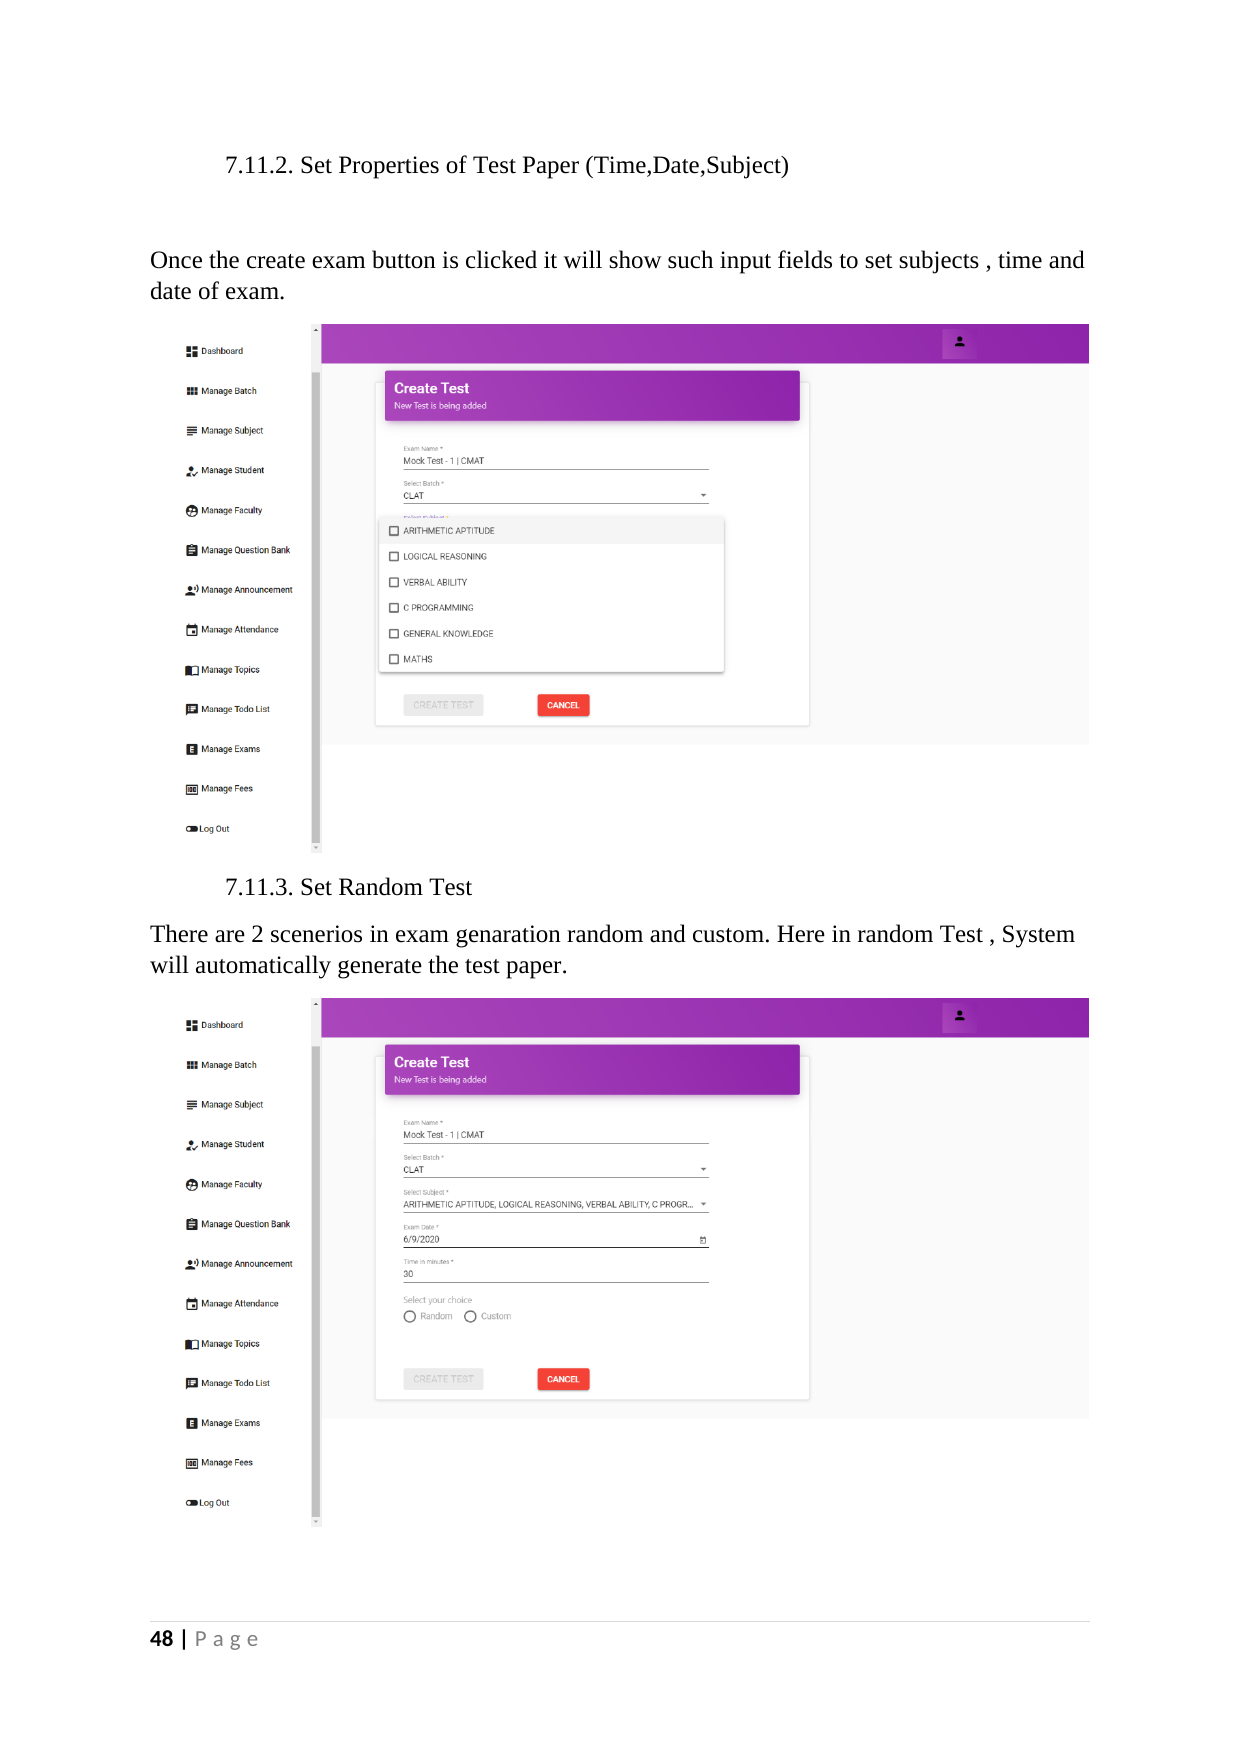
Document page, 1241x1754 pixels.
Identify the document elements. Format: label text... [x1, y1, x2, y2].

list Set Random Test [225, 872, 1090, 901]
text There are 2 scenerios in exam genaration random and custom. Here in random Test , System will automatically generate the test paper. [150, 919, 1090, 979]
text Once the create exam button is clicked it will show such input fields to set subjects , time and date of exam. [150, 245, 1090, 305]
list Set Properties of Test Paper (Time,Date,Subject) [225, 150, 1090, 179]
picture [150, 324, 1089, 853]
picture [150, 998, 1089, 1527]
